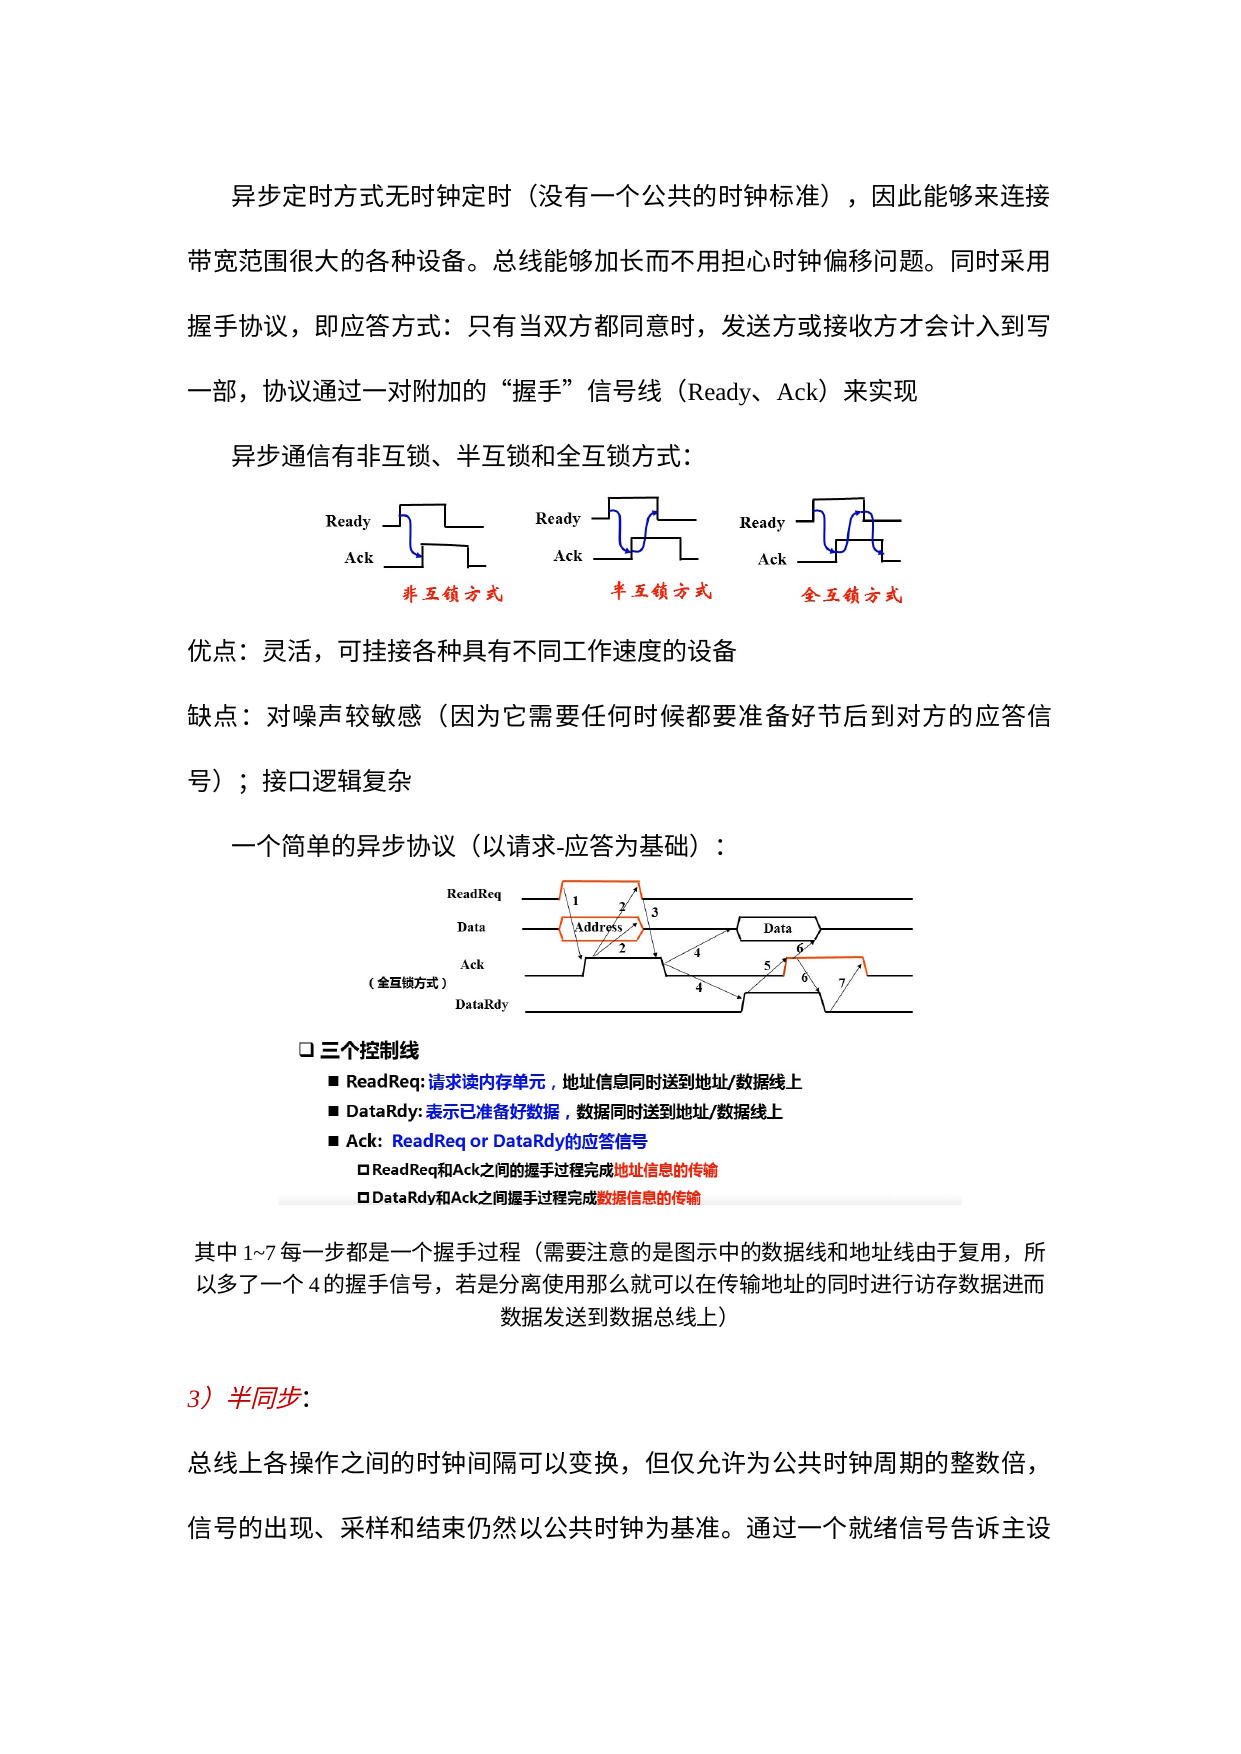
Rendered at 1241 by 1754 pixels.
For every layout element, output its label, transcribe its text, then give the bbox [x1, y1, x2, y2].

picture [363, 877, 921, 1017]
text 优点：灵活，可挂接各种具有不同工作速度的设备 [187, 617, 1053, 682]
text 一个简单的异步协议（以请求-应答为基础）： [187, 812, 1053, 877]
picture [214, 487, 1026, 615]
text 其中1~7每一步都是一个握手过程（需要注意的是图示中的数据线和地址线由于复用，所以多了一个4的握手信号，若是分离使用那么就可以在传输地址的同时进行访存数据进而数据发送到数据总线上） [187, 1234, 1053, 1332]
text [187, 1429, 1053, 1559]
text 异步定时方式无时钟定时（没有一个公共的时钟标准），因此能够来连接带宽范围很大的各种设备。总线能够加长而不用担心时钟偏移问题。同时采用握手协议，即应答方式：只有当双方都同意时，发送方或接收方才会计入到写一部，协议通过一对附加的“握手”信号线（Ready、Ack）来实现 [187, 162, 1053, 422]
text 3）半同步： [187, 1364, 1053, 1429]
text 异步通信有非互锁、半互锁和全互锁方式： [187, 422, 1053, 487]
picture [278, 1039, 962, 1205]
text 缺点：对噪声较敏感（因为它需要任何时候都要准备好节后到对方的应答信号）；接口逻辑复杂 [187, 682, 1053, 812]
